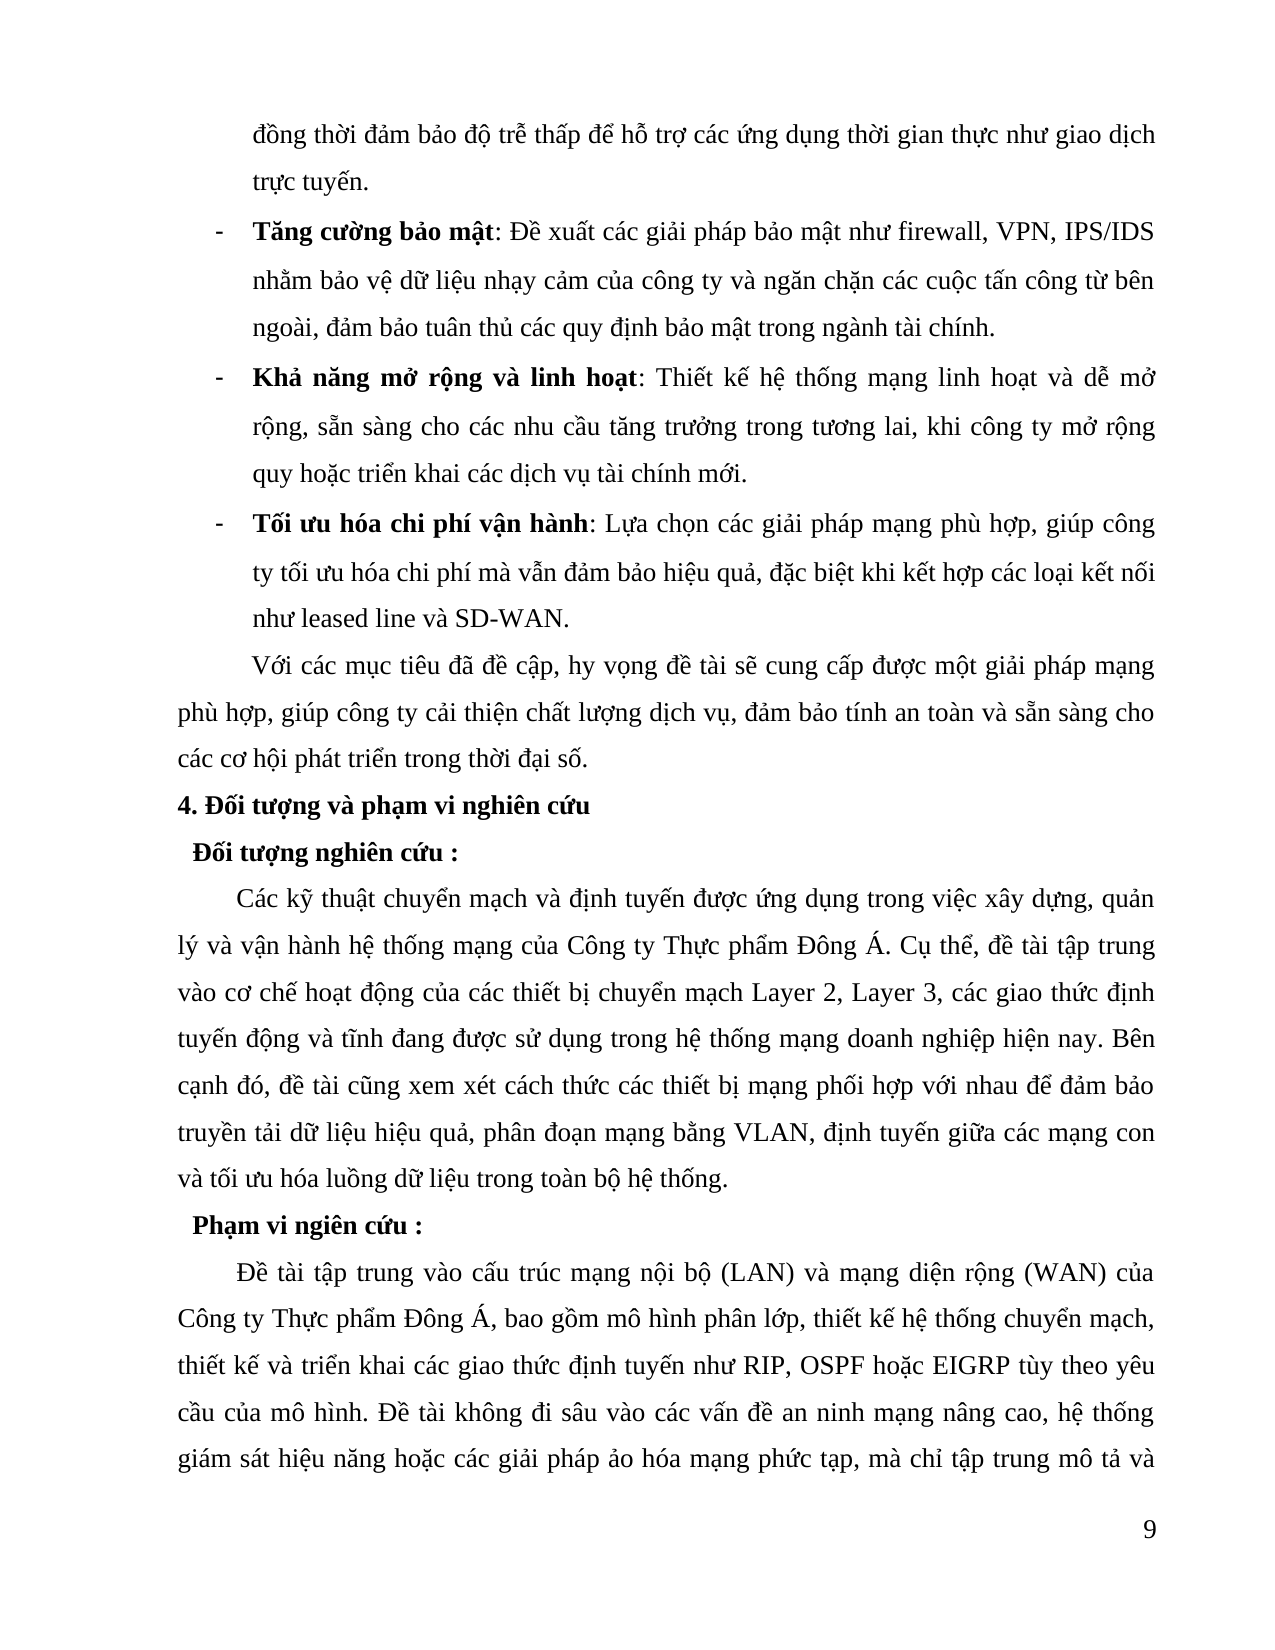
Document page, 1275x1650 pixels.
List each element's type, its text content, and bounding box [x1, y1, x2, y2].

list Tăng cường bảo mật: Đề xuất các giải pháp bảo mật như firewall, VPN, IPS/IDS nhằm bảo vệ dữ liệu nhạy cảm của công ty và ngăn chặn các cuộc tấn công từ bên ngoài, đảm bảo tuân thủ các quy định bảo mật trong ngành tài chính. [215, 212, 1156, 342]
text Với các mục tiêu đã đề cập, hy vọng đề tài sẽ cung cấp được một giải pháp mạng phù hợp, giúp công ty cải thiện chất lượng dịch vụ, đảm bảo tính an toàn và sẵn sàng cho các cơ hội phát triển trong thời đại số. [177, 649, 1156, 773]
subtitle 4. Đối tượng và phạm vi nghiên cứu [177, 789, 1156, 820]
text Phạm vi ngiên cứu : [177, 1209, 1156, 1240]
list Khả năng mở rộng và linh hoạt: Thiết kế hệ thống mạng linh hoạt và dễ mở rộng, sẵn sàng cho các nhu cầu tăng trưởng trong tương lai, khi công ty mở rộng quy hoặc triển khai các dịch vụ tài chính mới. [215, 358, 1156, 488]
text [177, 1256, 1156, 1473]
list Tối ưu hóa chi phí vận hành: Lựa chọn các giải pháp mạng phù hợp, giúp công ty tối ưu hóa chi phí mà vẫn đảm bảo hiệu quả, đặc biệt khi kết hợp các loại kết nối như leased line và SD-WAN. [215, 503, 1156, 633]
text Các kỹ thuật chuyển mạch và định tuyến được ứng dụng trong việc xây dựng, quản lý và vận hành hệ thống mạng của Công ty Thực phẩm Đông Á. Cụ thể, đề tài tập trung vào cơ chế hoạt động của các thiết bị chuyển mạch Layer 2, Layer 3, các giao thức định tuyến động và tĩnh đang được sử dụng trong hệ thống mạng doanh nghiệp hiện nay. Bên cạnh đó, đề tài cũng xem xét cách thức các thiết bị mạng phối hợp với nhau để đảm bảo truyền tải dữ liệu hiệu quả, phân đoạn mạng bằng VLAN, định tuyến giữa các mạng con và tối ưu hóa luồng dữ liệu trong toàn bộ hệ thống. [177, 882, 1156, 1193]
text Đối tượng nghiên cứu : [177, 836, 1156, 867]
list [215, 118, 1156, 196]
